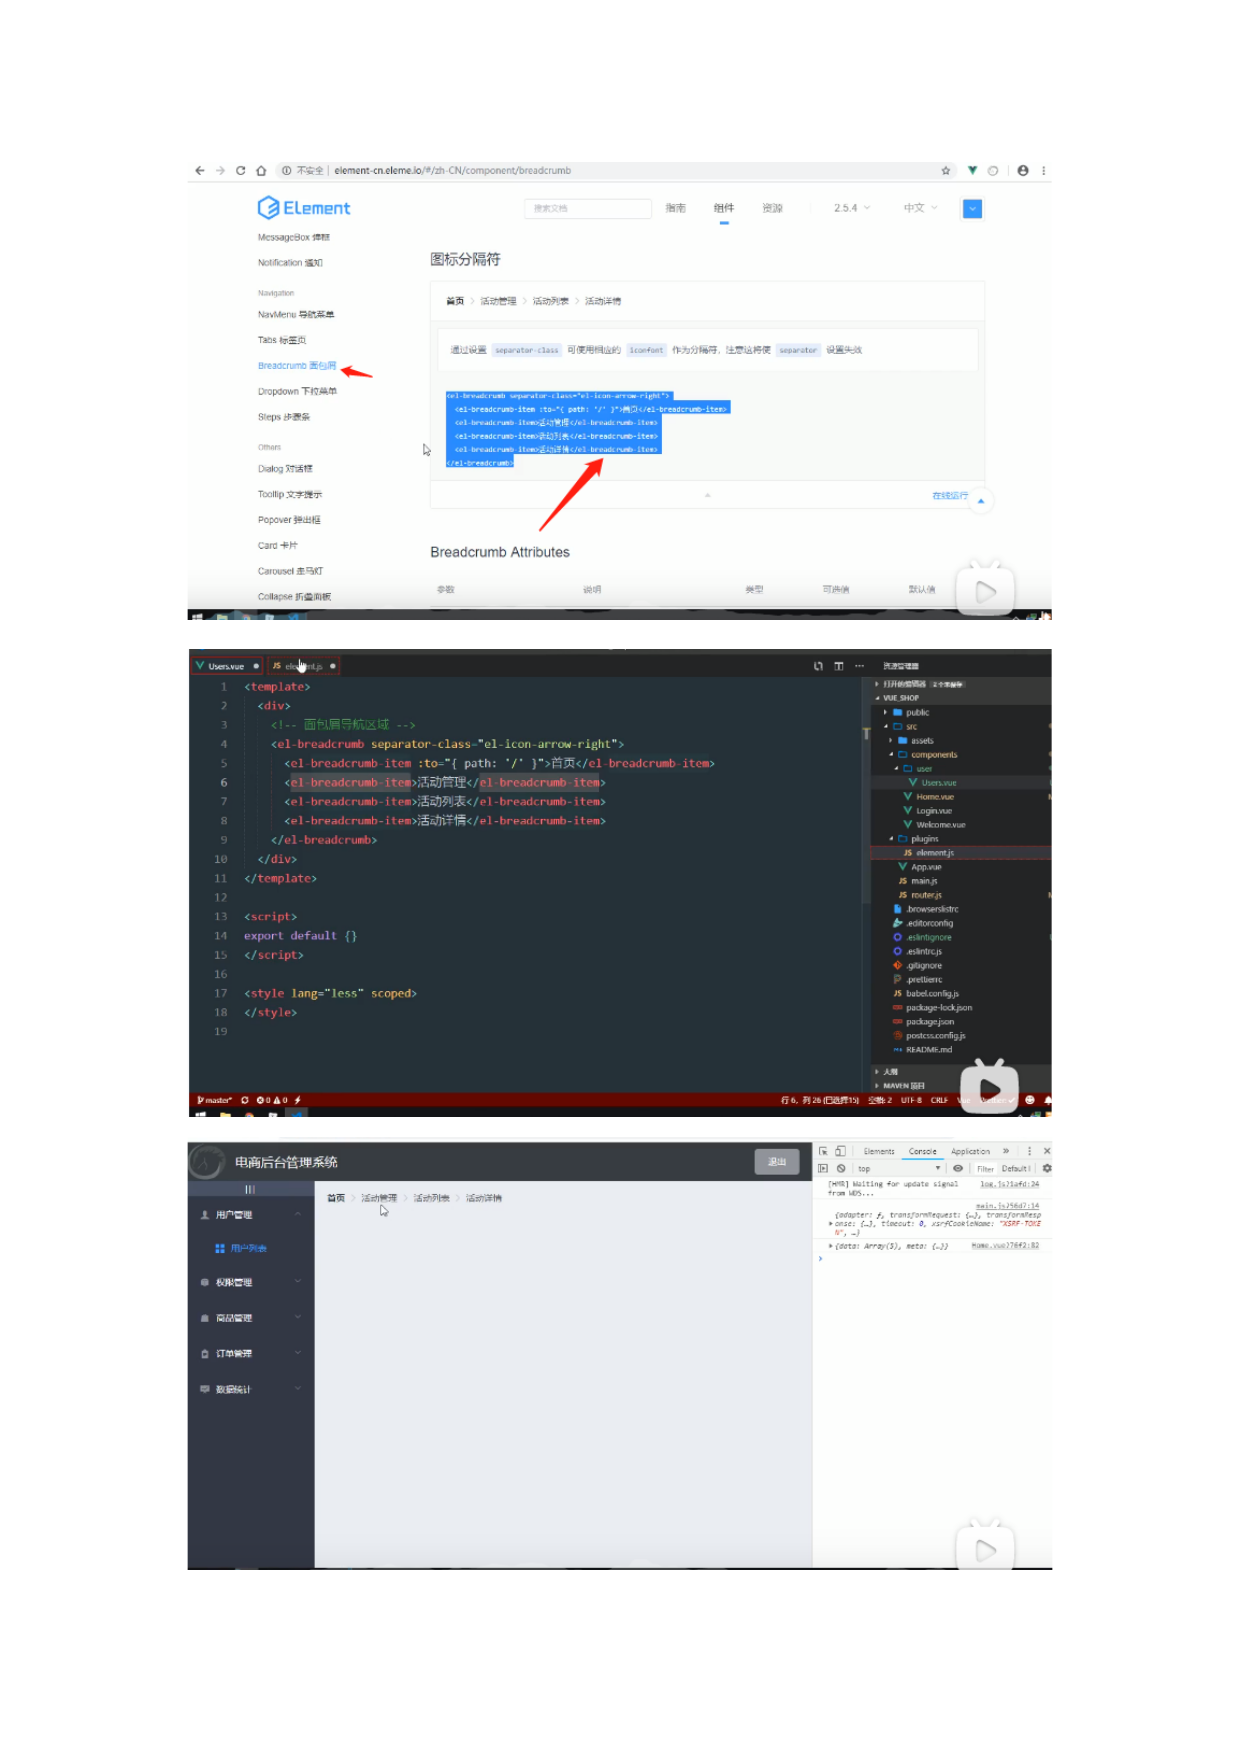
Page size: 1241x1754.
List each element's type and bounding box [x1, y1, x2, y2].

picture [187, 1137, 1053, 1570]
picture [187, 649, 1052, 1117]
picture [187, 162, 1052, 620]
